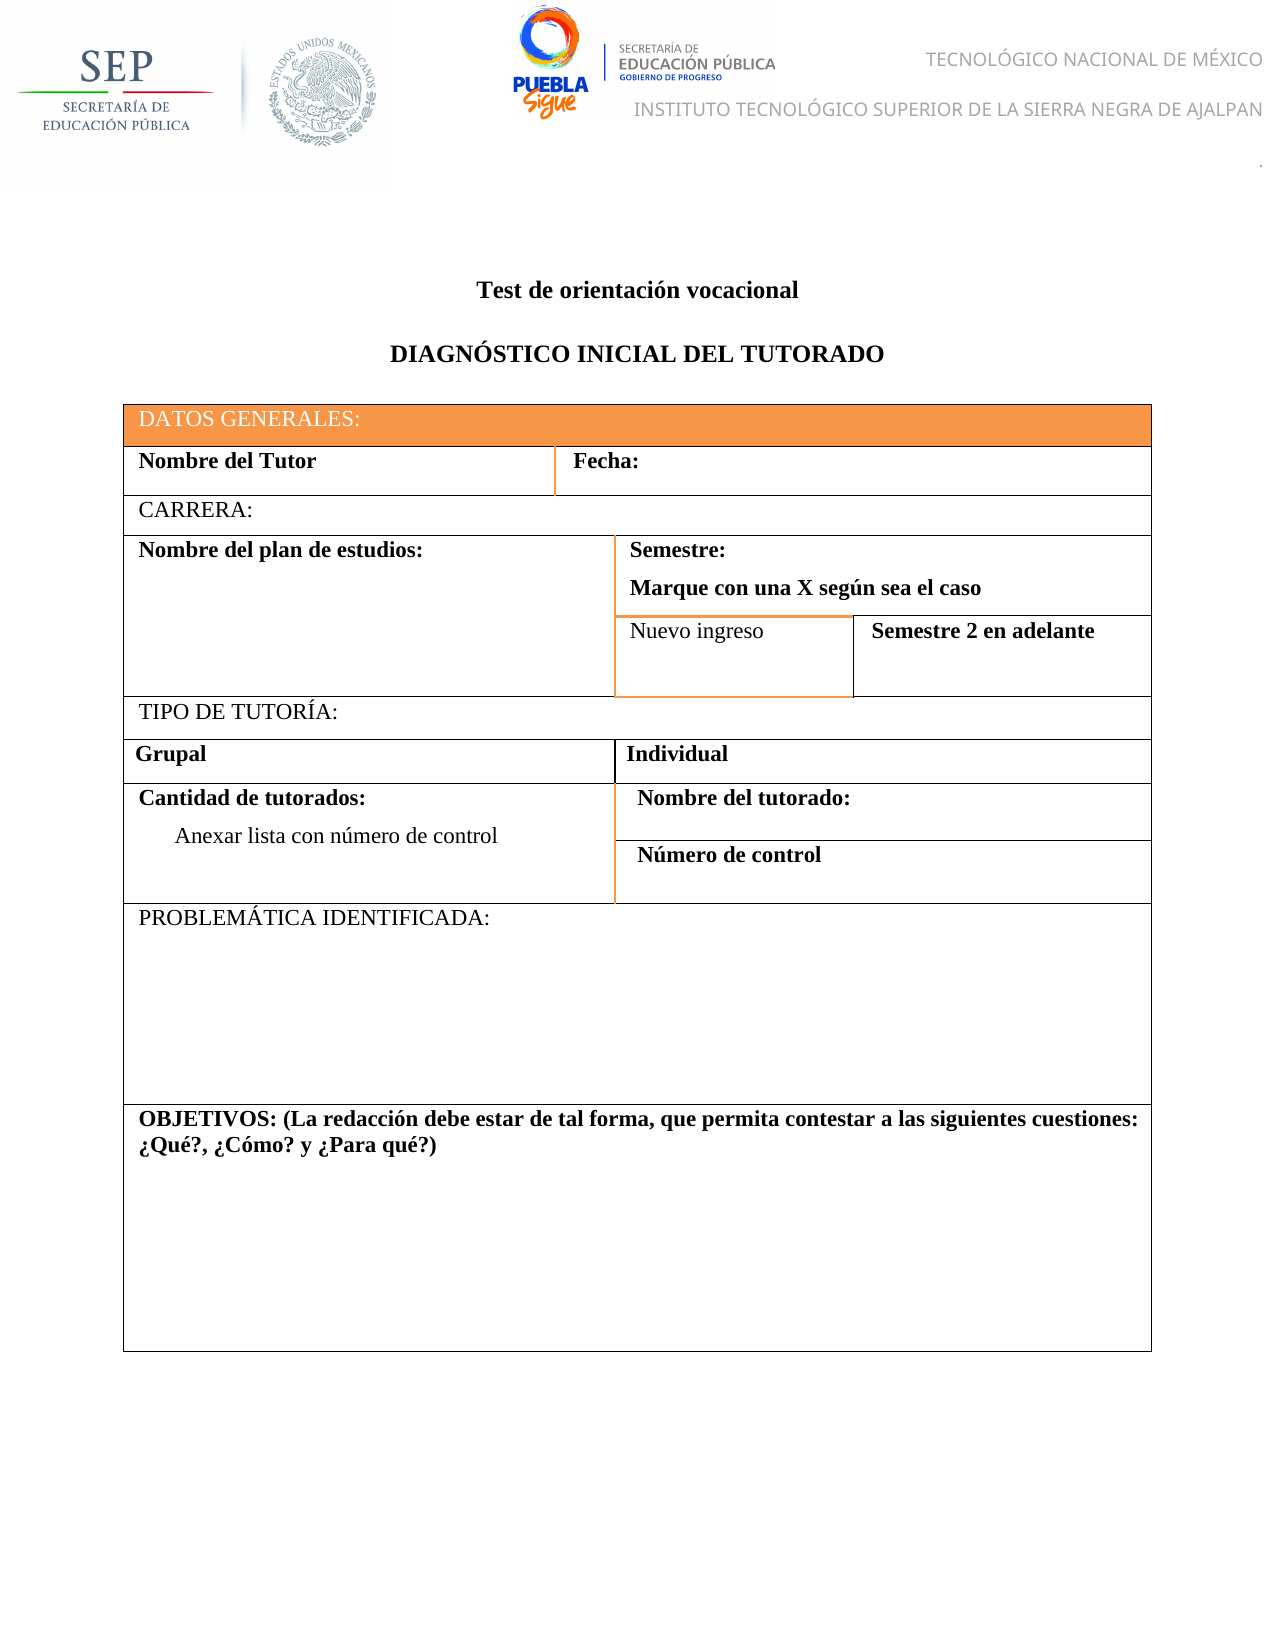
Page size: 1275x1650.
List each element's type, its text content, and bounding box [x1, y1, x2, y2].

table_cell Grupal [124, 740, 614, 783]
table_cell OBJETIVOS: (La redacción debe estar de tal forma, que permita contestar a las siguientes cuestiones: ¿Qué?, ¿Cómo? y ¿Para qué?) [124, 1105, 1151, 1351]
table_cell Semestre 2 en adelante [854, 616, 1151, 696]
picture [0, 0, 394, 191]
table_cell Número de control [616, 841, 1151, 903]
picture [513, 4, 776, 120]
table_header DATOS GENERALES: [124, 405, 1151, 446]
table_cell Nombre del plan de estudios: [124, 536, 614, 696]
table_cell Nombre del Tutor [124, 447, 554, 494]
table_cell Fecha: [556, 447, 1151, 494]
text DIAGNÓSTICO INICIAL DEL TUTORADO [177, 339, 1098, 368]
text Test de orientación vocacional [177, 276, 1098, 304]
table_cell Nombre del tutorado: [616, 784, 1151, 840]
table_cell Individual [616, 740, 1151, 783]
table_cell TIPO DE TUTORÍA: [124, 697, 1151, 739]
table_cell Nuevo ingreso [616, 618, 853, 696]
table_cell Cantidad de tutorados: Anexar lista con número de control [124, 784, 614, 903]
table_cell Semestre: Marque con una X según sea el caso [616, 536, 1151, 615]
table_cell PROBLEMÁTICA IDENTIFICADA: [124, 904, 1151, 1104]
table_cell CARRERA: [124, 496, 1151, 535]
